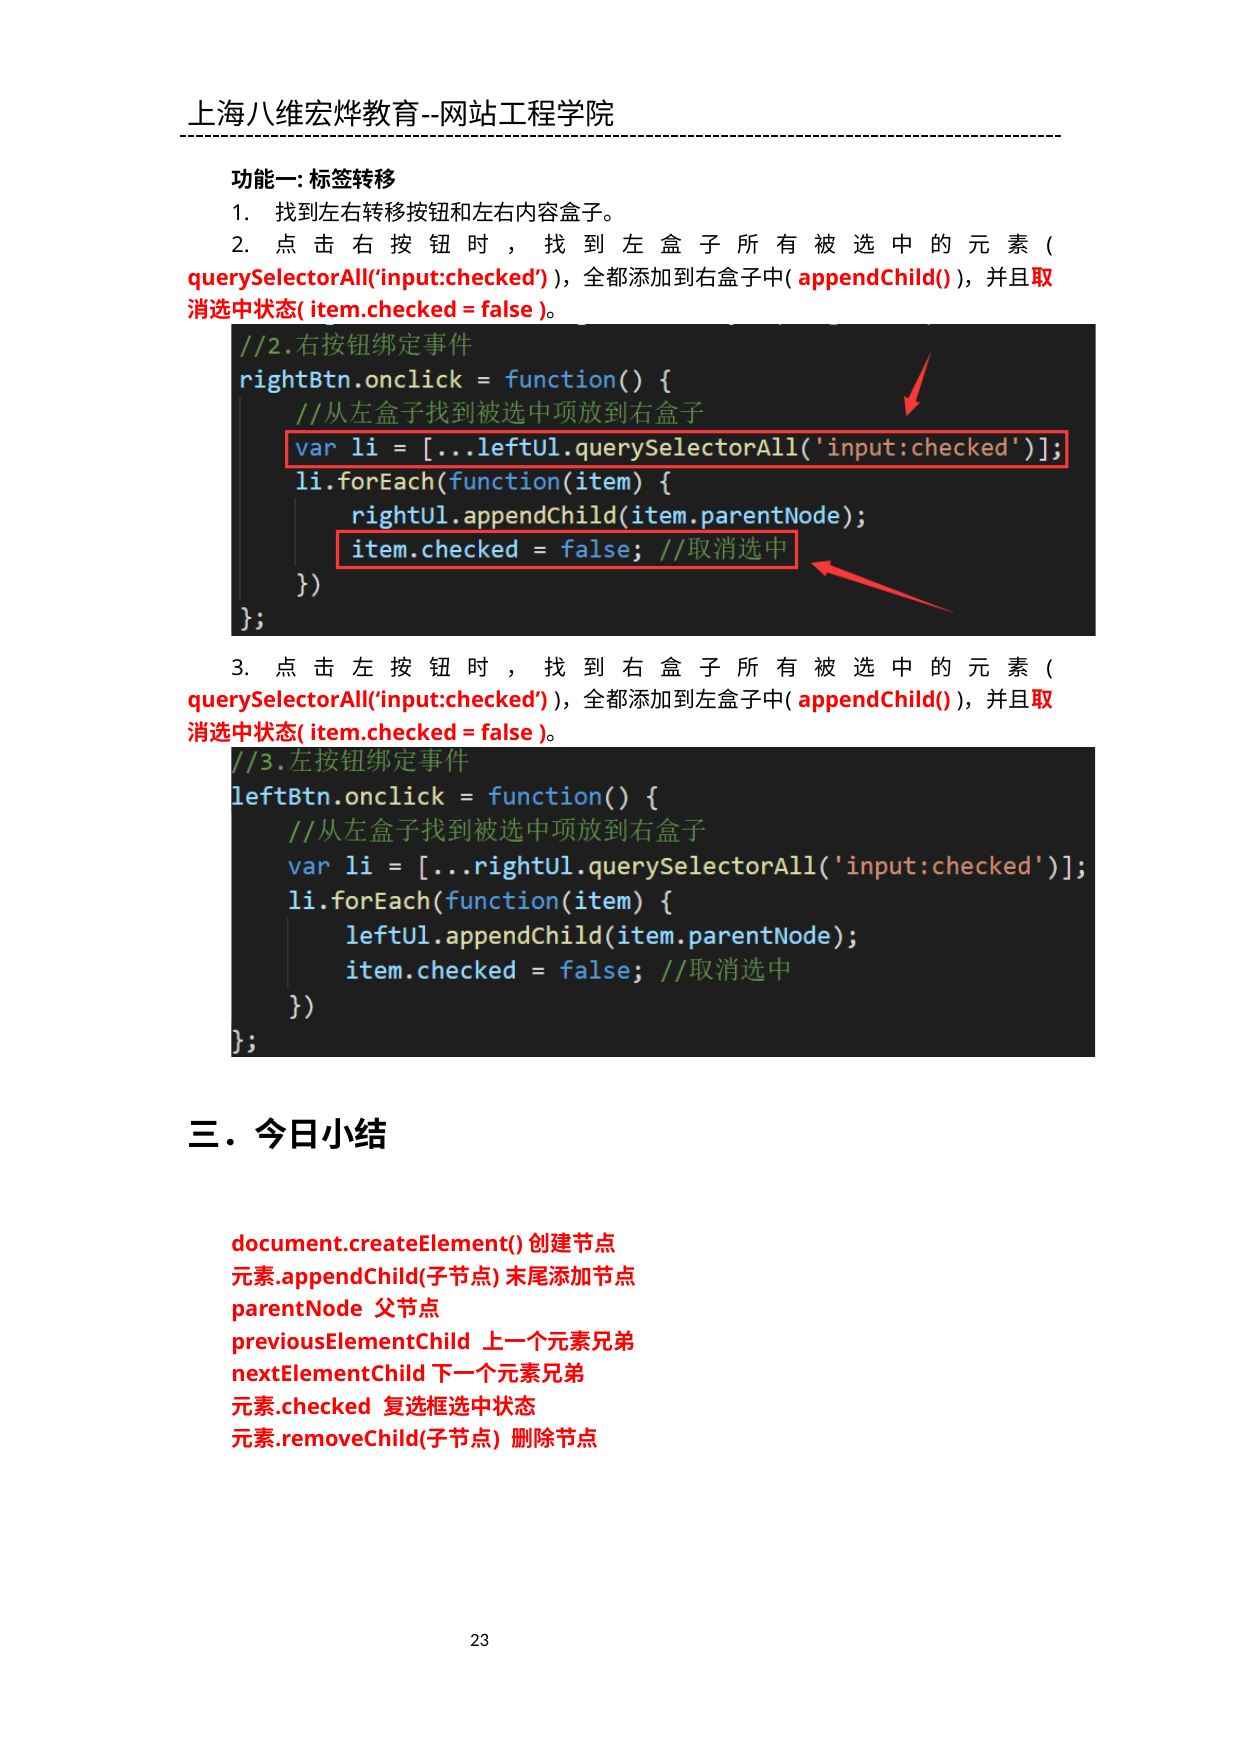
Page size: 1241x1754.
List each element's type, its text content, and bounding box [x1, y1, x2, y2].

picture [231, 747, 1096, 1057]
text 功能一: 标签转移 [187, 162, 1053, 194]
picture [231, 324, 1096, 636]
text parentNode 父节点 [187, 1291, 1053, 1323]
list 找到左右转移按钮和左右内容盒子。 [187, 194, 1053, 227]
text nextElementChild 下一个元素兄弟 [187, 1356, 1053, 1388]
text document.createElement() 创建节点 [187, 1226, 1053, 1258]
list 点击右按钮时，找到左盒子所有被选中的元素( querySelectorAll(‘input:checked’) )，全都添加到右盒子中( appendChild() )，并且取消选中状态( item.checked = false )。 [187, 227, 1053, 324]
text previousElementChild 上一个元素兄弟 [187, 1323, 1053, 1356]
text 元素.appendChild(子节点) 末尾添加节点 [187, 1258, 1053, 1291]
text 元素.checked 复选框选中状态 [187, 1388, 1053, 1421]
text 元素.removeChild(子节点) 删除节点 [187, 1421, 1053, 1453]
list 点击左按钮时，找到右盒子所有被选中的元素( querySelectorAll(‘input:checked’) )，全都添加到左盒子中( appendChild() )，并且取消选中状态( item.checked = false )。 [187, 649, 1053, 747]
subtitle 三．今日小结 [187, 1099, 1053, 1164]
